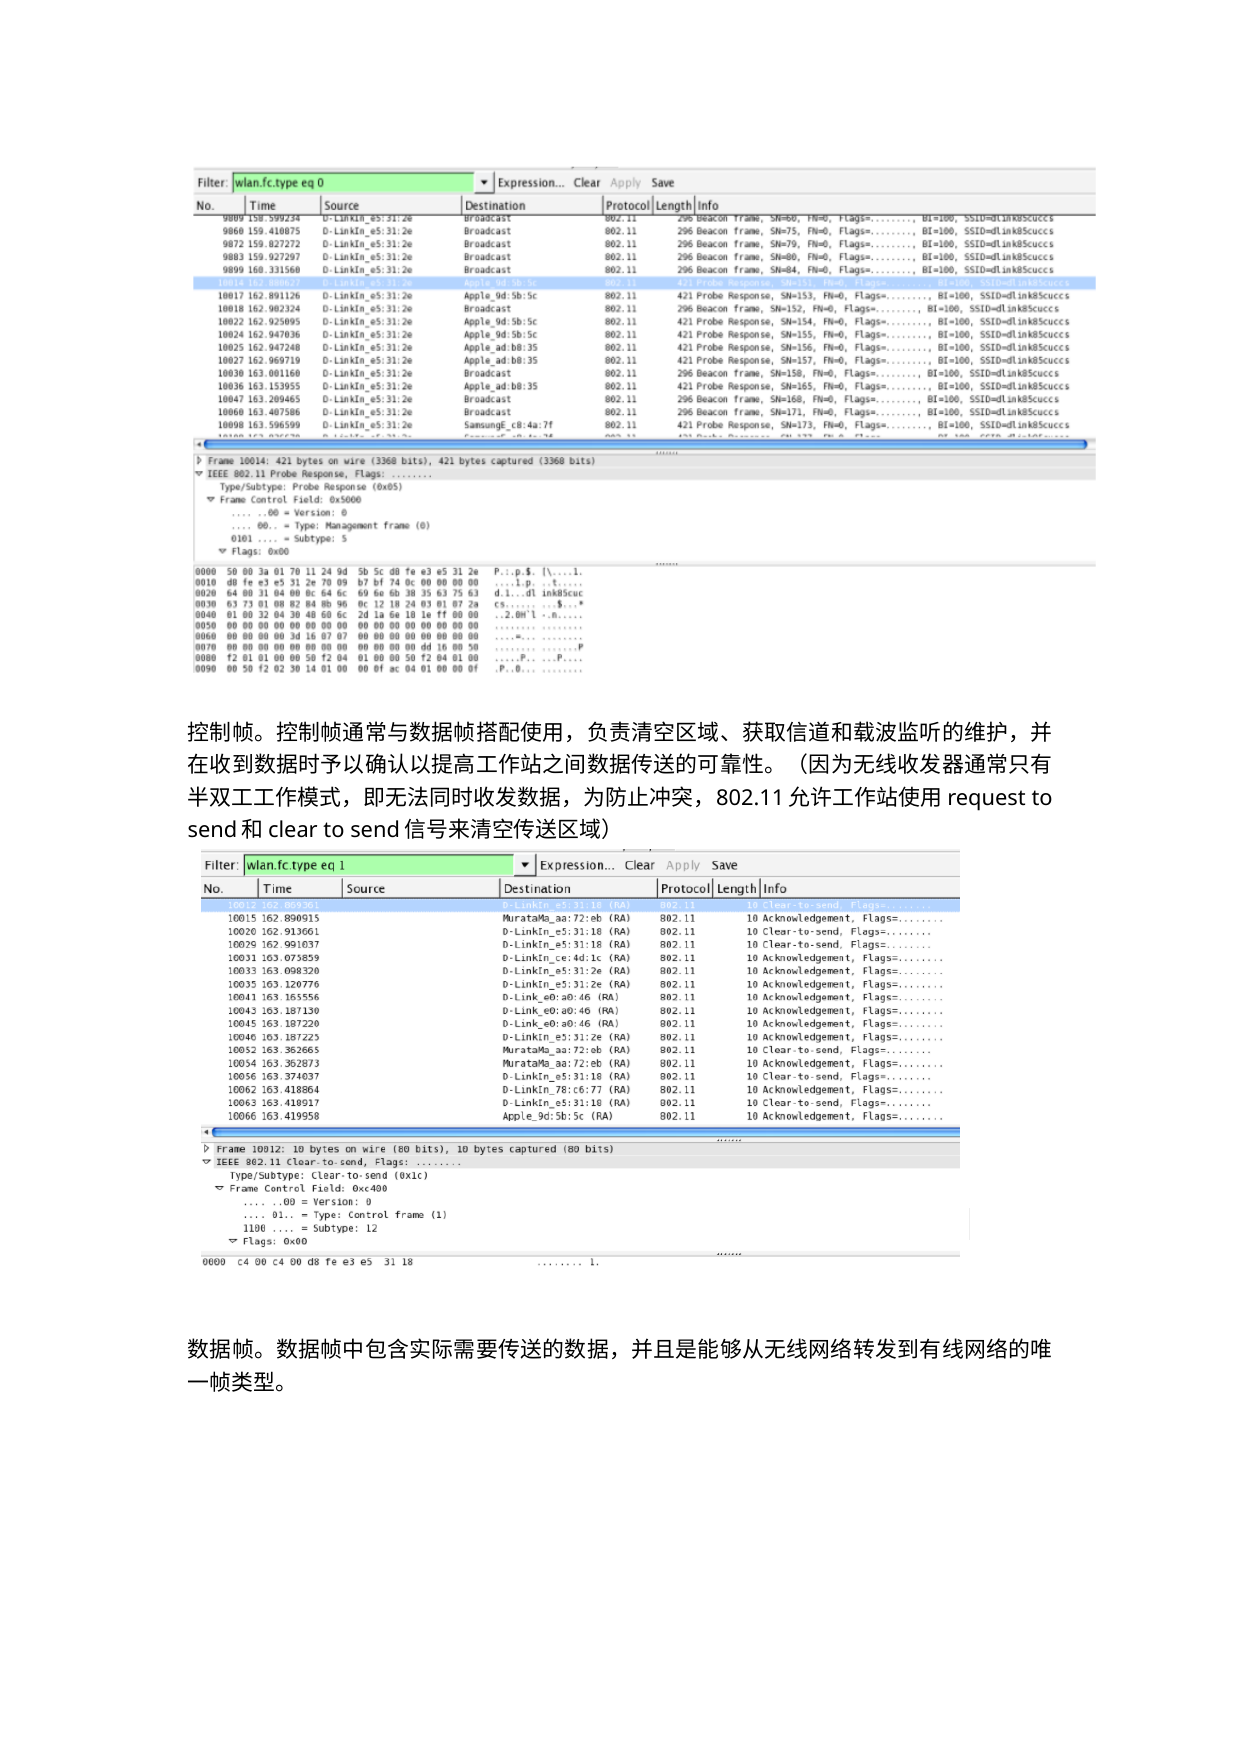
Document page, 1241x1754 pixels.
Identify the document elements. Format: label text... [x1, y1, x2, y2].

picture [187, 162, 1100, 688]
picture [187, 844, 970, 1276]
text 数据帧。数据帧中包含实际需要传送的数据，并且是能够从无线网络转发到有线网络的唯一帧类型。 [187, 1332, 1053, 1397]
text 控制帧。控制帧通常与数据帧搭配使用，负责清空区域、获取信道和载波监听的维护，并在收到数据时予以确认以提高工作站之间数据传送的可靠性。（因为无线收发器通常只有半双工工作模式，即无法同时收发数据，为防止冲突，802.11允许工作站使用request to send和clear to send信号来清空传送区域） [187, 714, 1053, 844]
